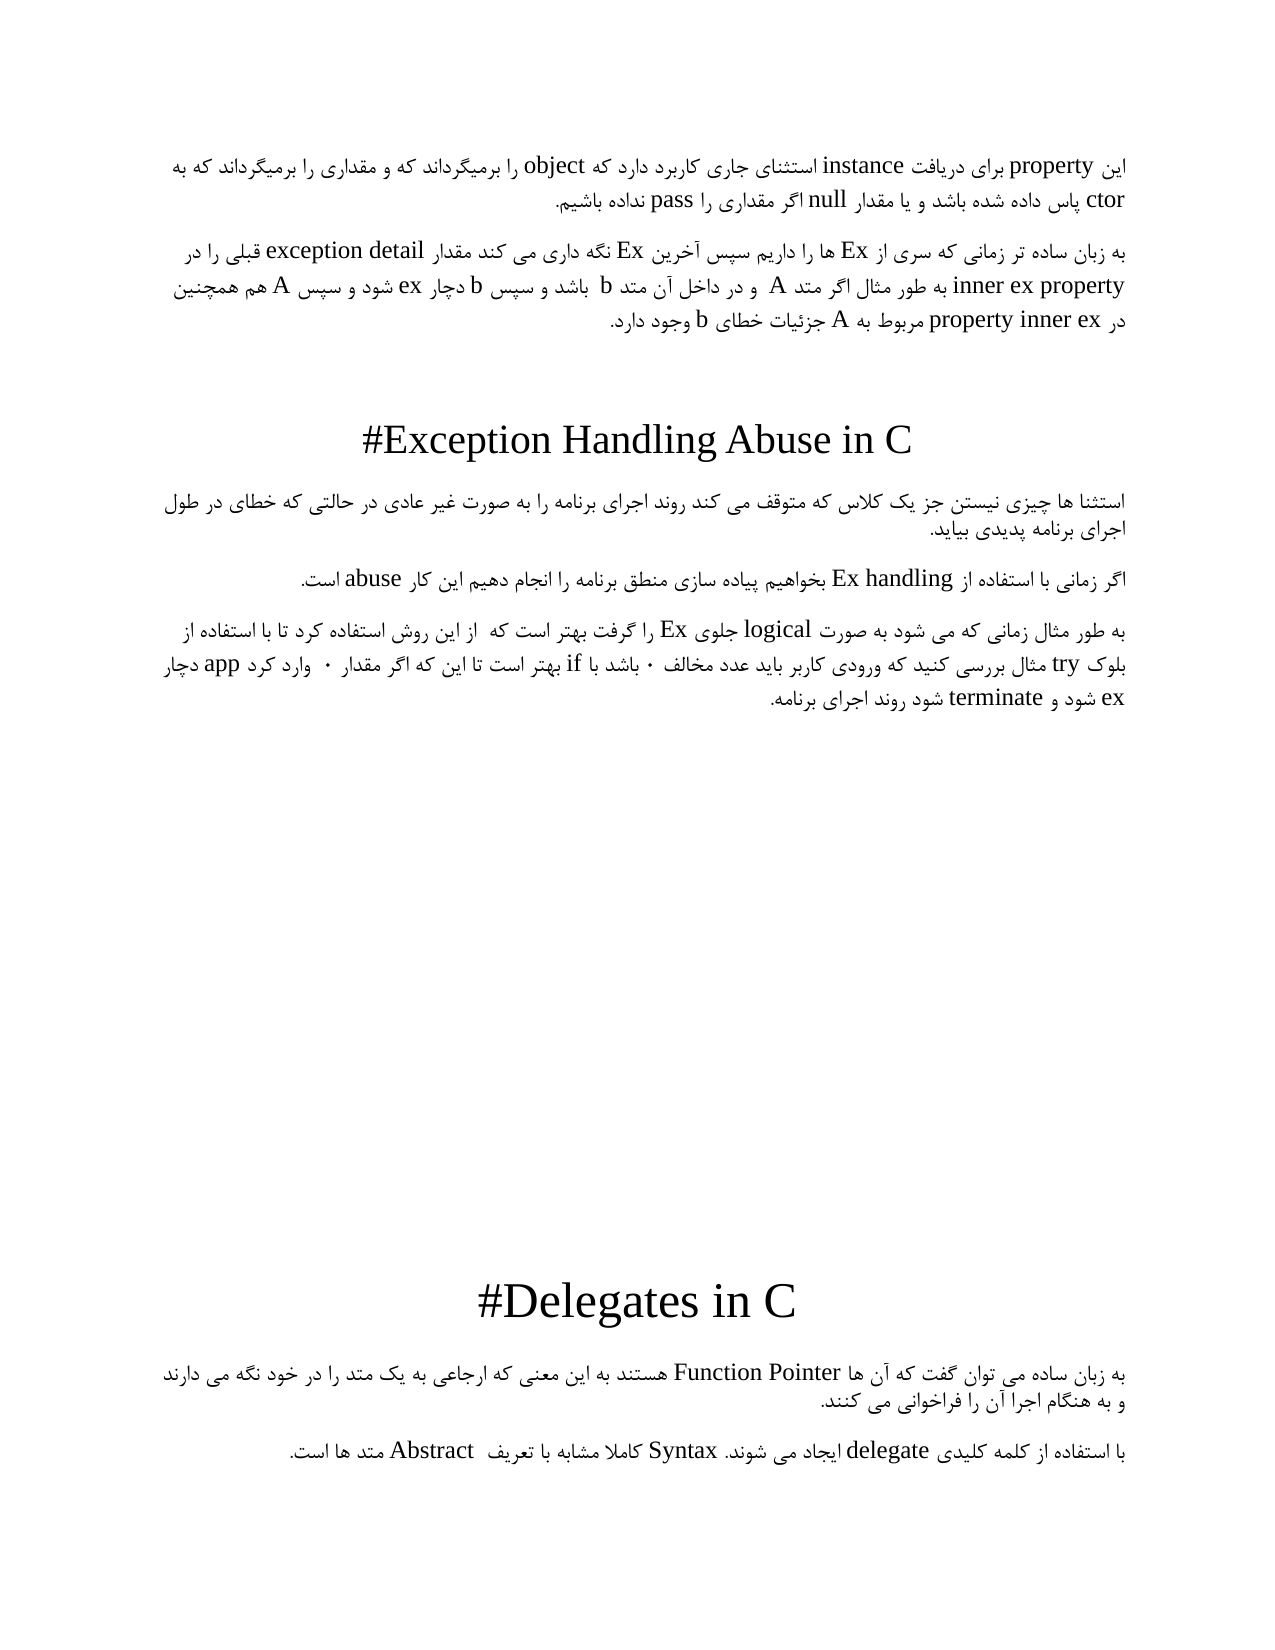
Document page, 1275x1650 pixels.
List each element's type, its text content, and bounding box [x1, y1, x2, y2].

text استثنا ها چیزی نیستن جز یک کلاس که متوقف می کند روند اجرای برنامه را به صورت غیر عادی در حالتی که خطای در طول اجرای برنامه پدیدی بیاید. [150, 492, 1125, 544]
text با استفاده از کلمه کلیدی delegate ایجاد می شوند. Syntax کاملا مشابه با تعریف Abstract متد ها است. [150, 1435, 1125, 1467]
text به زبان ساده می توان گفت که آن ها Function Pointer هستند به این معنی که ارجاعی به یک متد را در خود نگه می دارند و به هنگام اجرا آن را فراخوانی می کنند. [150, 1357, 1125, 1416]
text این property برای دریافت instance استثنای جاری کاربرد دارد که object را برمیگرداند که و مقداری را برمیگرداند که به ctor پاس داده شده باشد و یا مقدار null اگر مقداری را pass نداده باشیم. [150, 150, 1125, 216]
subtitle Exception Handling Abuse in C# [150, 415, 1125, 463]
text به طور مثال زمانی که می شود به صورت logical جلوی Ex را گرفت بهتر است که از این روش استفاده کرد تا با استفاده از بلوک try مثال بررسی کنید که ورودی کاربر باید عدد مخالف 0 باشد با if بهتر است تا این که اگر مقدار 0 وارد کرد app دچار ex شود و terminate شود روند اجرای برنامه. [150, 614, 1125, 714]
text اگر زمانی با استفاده از Ex handling بخواهیم پیاده سازی منطق برنامه را انجام دهیم این کار abuse است. [150, 563, 1125, 595]
text به زبان ساده تر زمانی که سری از Ex ها را داریم سپس آخرین Ex نگه داری می کند مقدار exception detail قبلی را در inner ex property به طور مثال اگر متد A و در داخل آن متد b باشد و سپس b دچار ex شود و سپس A هم همچنین در property inner ex مربوط به A جزئیات خطای b وجود دارد. [150, 235, 1125, 336]
subtitle Delegates in C# [150, 1271, 1125, 1328]
